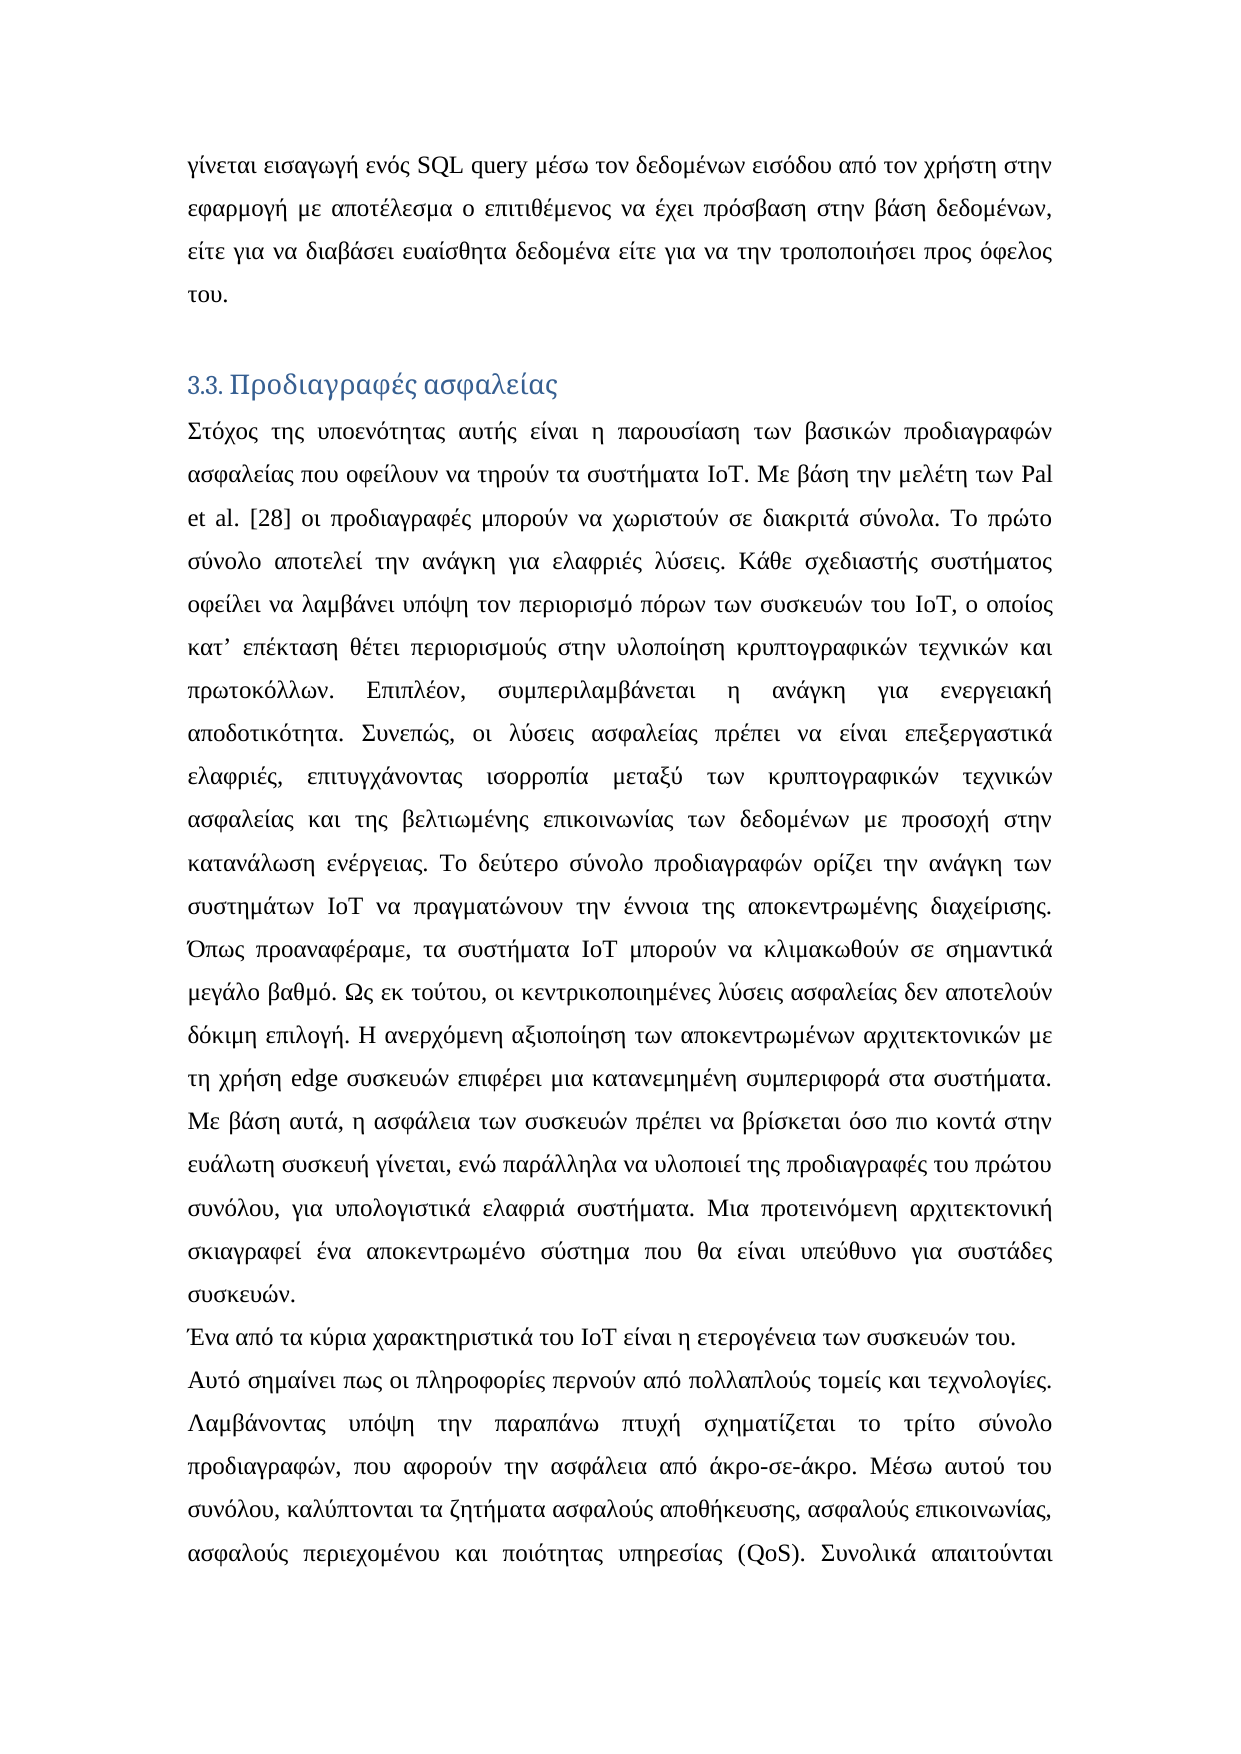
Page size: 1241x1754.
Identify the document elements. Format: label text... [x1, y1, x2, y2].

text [187, 150, 1053, 308]
text Ένα από τα κύρια χαρακτηριστικά του IoT είναι η ετερογένεια των συσκευών του. [187, 1322, 1053, 1351]
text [187, 1365, 1053, 1566]
subtitle 3.3. Προδιαγραφές ασφαλείας [187, 370, 1053, 401]
text Στόχος της υποενότητας αυτής είναι η παρουσίαση των βασικών προδιαγραφών ασφαλείας που οφείλουν να τηρούν τα συστήματα IoT. Με βάση την μελέτη των Pal et al. οι προδιαγραφές μπορούν να χωριστούν σε διακριτά σύνολα. Το πρώτο σύνολο αποτελεί την ανάγκη για ελαφριές λύσεις. Κάθε σχεδιαστής συστήματος οφείλει να λαμβάνει υπόψη τον περιορισμό πόρων των συσκευών του IoT, ο οποίος κατ’ επέκταση θέτει περιορισμούς στην υλοποίηση κρυπτογραφικών τεχνικών και πρωτοκόλλων. Επιπλέον, συμπεριλαμβάνεται η ανάγκη για ενεργειακή αποδοτικότητα. Συνεπώς, οι λύσεις ασφαλείας πρέπει να είναι επεξεργαστικά ελαφριές, επιτυγχάνοντας ισορροπία μεταξύ των κρυπτογραφικών τεχνικών ασφαλείας και της βελτιωμένης επικοινωνίας των δεδομένων με προσοχή στην κατανάλωση ενέργειας. Το δεύτερο σύνολο προδιαγραφών ορίζει την ανάγκη των συστημάτων IoT να πραγματώνουν την έννοια της αποκεντρωμένης διαχείρισης. Όπως προαναφέραμε, τα συστήματα IoT μπορούν να κλιμακωθούν σε σημαντικά μεγάλο βαθμό. Ως εκ τούτου, οι κεντρικοποιημένες λύσεις ασφαλείας δεν αποτελούν δόκιμη επιλογή. Η ανερχόμενη αξιοποίηση των αποκεντρωμένων αρχιτεκτονικών με τη χρήση edge συσκευών επιφέρει μια κατανεμημένη συμπεριφορά στα συστήματα. Με βάση αυτά, η ασφάλεια των συσκευών πρέπει να βρίσκεται όσο πιο κοντά στην ευάλωτη συσκευή γίνεται, ενώ παράλληλα να υλοποιεί της προδιαγραφές του πρώτου συνόλου, για υπολογιστικά ελαφριά συστήματα. Μια προτεινόμενη αρχιτεκτονική σκιαγραφεί ένα αποκεντρωμένο σύστημα που θα είναι υπεύθυνο για συστάδες συσκευών. [187, 416, 1053, 1308]
